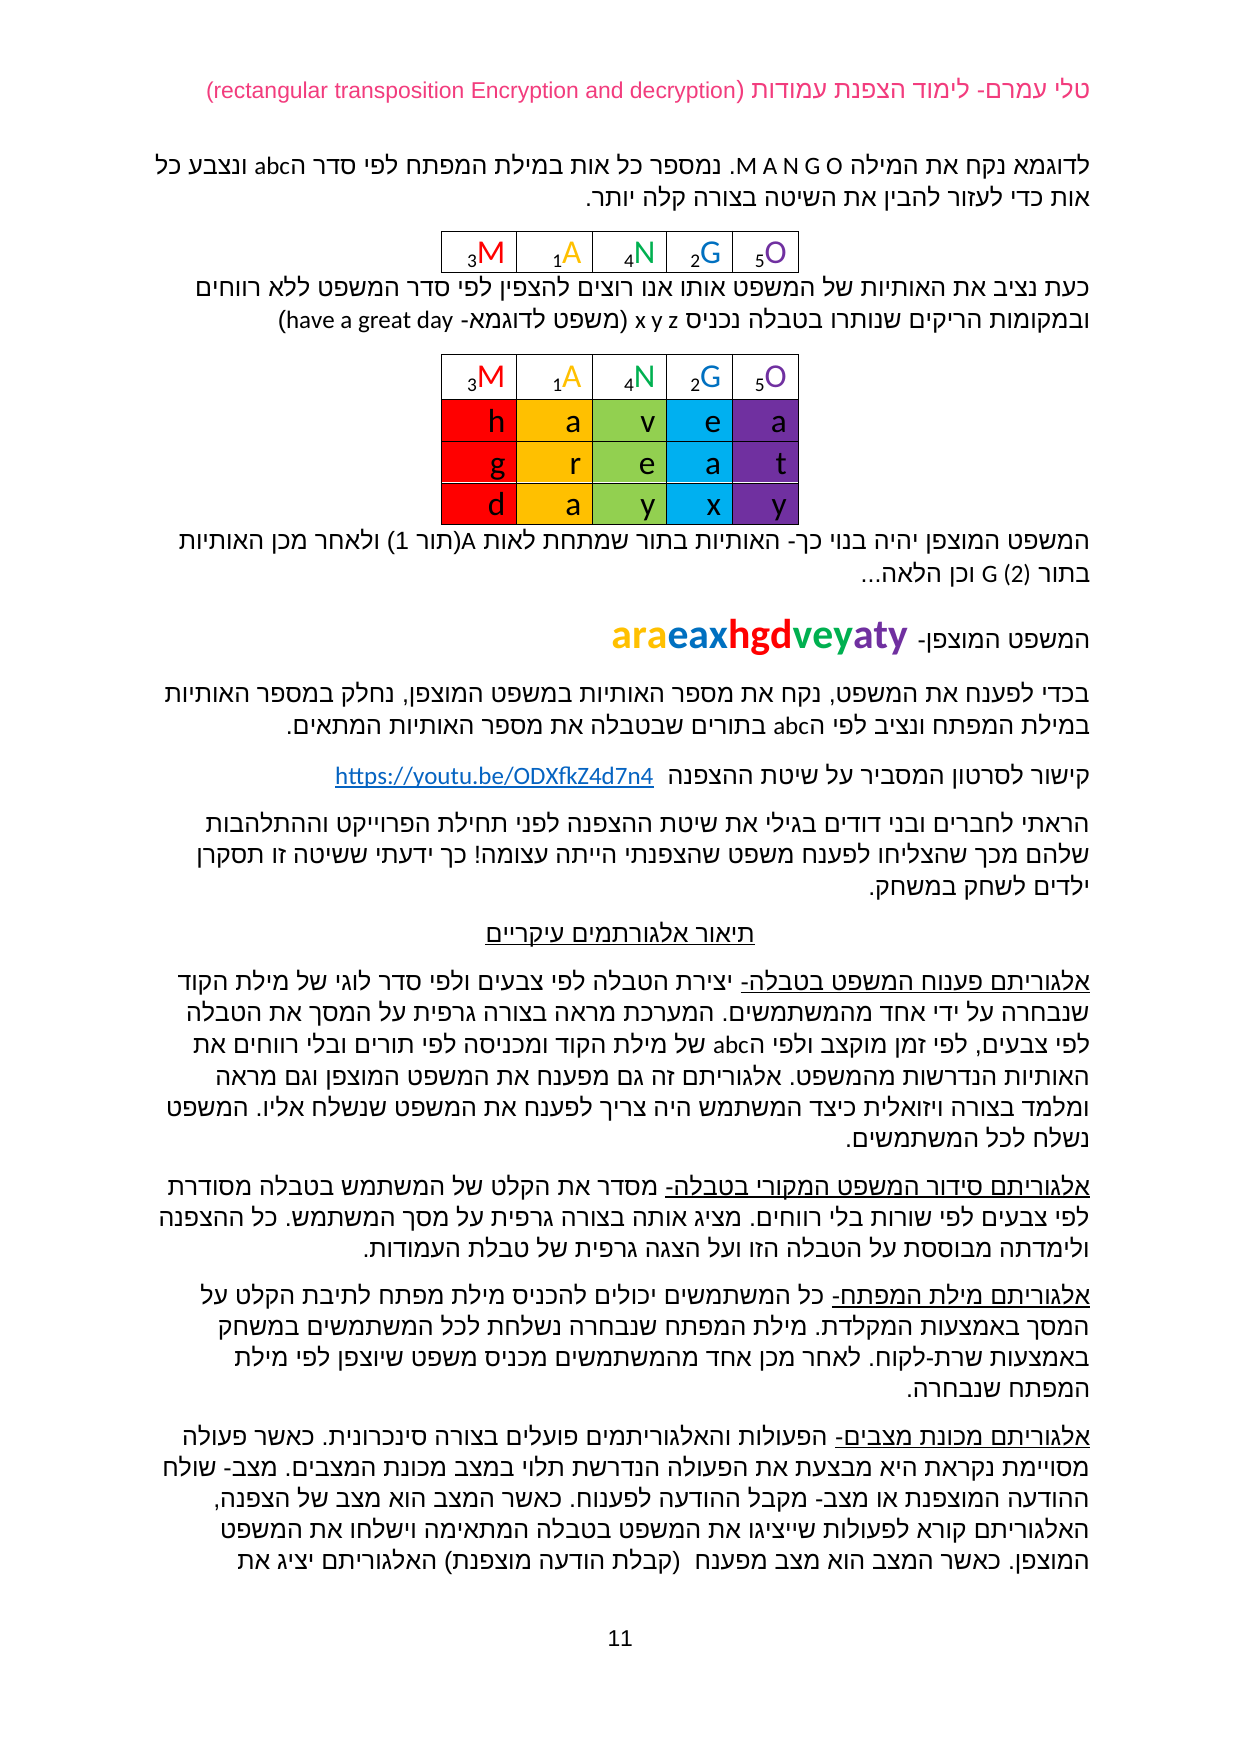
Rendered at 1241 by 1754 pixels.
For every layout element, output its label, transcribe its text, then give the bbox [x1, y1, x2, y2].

table_header 2G [667, 232, 732, 272]
table_cell x [667, 484, 732, 524]
table_cell e [667, 400, 732, 441]
table_header 4N [593, 355, 666, 399]
table_header 5O [733, 232, 798, 272]
table_header 1A [517, 355, 592, 399]
table_cell r [517, 442, 592, 482]
table_cell d [442, 484, 516, 524]
text הראתי לחברים ובני דודים בגילי את שיטת ההצפנה לפני תחילת הפרוייקט וההתלהבות שלהם מכך שהצליחו לפענח משפט שהצפנתי הייתה עצומה! כך ידעתי ששיטה זו תסקרן ילדים לשחק במשחק. [150, 809, 1090, 900]
table_cell a [733, 400, 798, 441]
table_header 1A [517, 232, 592, 272]
table_cell g [442, 442, 516, 482]
text אלגוריתם פענוח המשפט בטבלה- יצירת הטבלה לפי צבעים ולפי סדר לוגי של מילת הקוד שנבחרה על ידי אחד מהמשתמשים. המערכת מראה בצורה גרפית על המסך את הטבלה לפי צבעים, לפי זמן מוקצב ולפי הabc של מילת הקוד ומכניסה לפי תורים ובלי רווחים את האותיות הנדרשות מהמשפט. אלגוריתם זה גם מפענח את המשפט המוצפן וגם מראה ומלמד בצורה ויזואלית כיצד המשתמש היה צריך לפענח את המשפט שנשלח אליו. המשפט נשלח לכל המשתמשים. [150, 967, 1090, 1153]
text תיאור אלגורתמים עיקריים [150, 919, 1090, 948]
table_cell t [733, 442, 798, 482]
table_header 3M [442, 232, 516, 272]
text קישור לסרטון המסביר על שיטת ההצפנה https://youtu.be/ODXfkZ4d7n4 [150, 760, 1090, 790]
text המשפט המוצפן יהיה בנוי כך- האותיות בתור שמתחת לאות A(תור 1) ולאחר מכן האותיות בתור G (2) וכן הלאה... [150, 525, 1090, 588]
text לדוגמא נקח את המילה M A N G O. נמספר כל אות במילת המפתח לפי סדר הabc ונצבע כל אות כדי לעזור להבין את השיטה בצורה קלה יותר. [150, 150, 1090, 212]
text אלגוריתם מילת המפתח- כל המשתמשים יכולים להכניס מילת מפתח לתיבת הקלט על המסך באמצעות המקלדת. מילת המפתח שנבחרה נשלחת לכל המשתמשים במשחק באמצעות שרת-לקוח. לאחר מכן אחד מהמשתמשים מכניס משפט שיוצפן לפי מילת המפתח שנבחרה. [150, 1281, 1090, 1403]
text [150, 1422, 1090, 1575]
table_header 4N [593, 232, 666, 272]
table_cell a [667, 442, 732, 482]
table_cell a [517, 484, 592, 524]
table_cell e [593, 442, 666, 482]
table_header 3M [442, 355, 516, 399]
table_cell y [593, 484, 666, 524]
table_cell h [442, 400, 516, 441]
table_cell v [593, 400, 666, 441]
text אלגוריתם סידור המשפט המקורי בטבלה- מסדר את הקלט של המשתמש בטבלה מסודרת לפי צבעים לפי שורות בלי רווחים. מציג אותה בצורה גרפית על מסך המשתמש. כל ההצפנה ולימדתה מבוססת על הטבלה הזו ועל הצגה גרפית של טבלת העמודות. [150, 1172, 1090, 1262]
table_header 2G [667, 355, 732, 399]
text המשפט המוצפן- araeaxhgdveyaty [150, 608, 1090, 658]
table_cell y [733, 484, 798, 524]
text כעת נציב את האותיות של המשפט אותו אנו רוצים להצפין לפי סדר המשפט ללא רווחים ובמקומות הריקים שנותרו בטבלה נכניס x y z (משפט לדוגמא- have a great day) [150, 273, 1090, 335]
table_header 5O [733, 355, 798, 399]
table_cell a [517, 400, 592, 441]
text בכדי לפענח את המשפט, נקח את מספר האותיות במשפט המוצפן, נחלק במספר האותיות במילת המפתח ונציב לפי הabc בתורים שבטבלה את מספר האותיות המתאים. [150, 679, 1090, 741]
